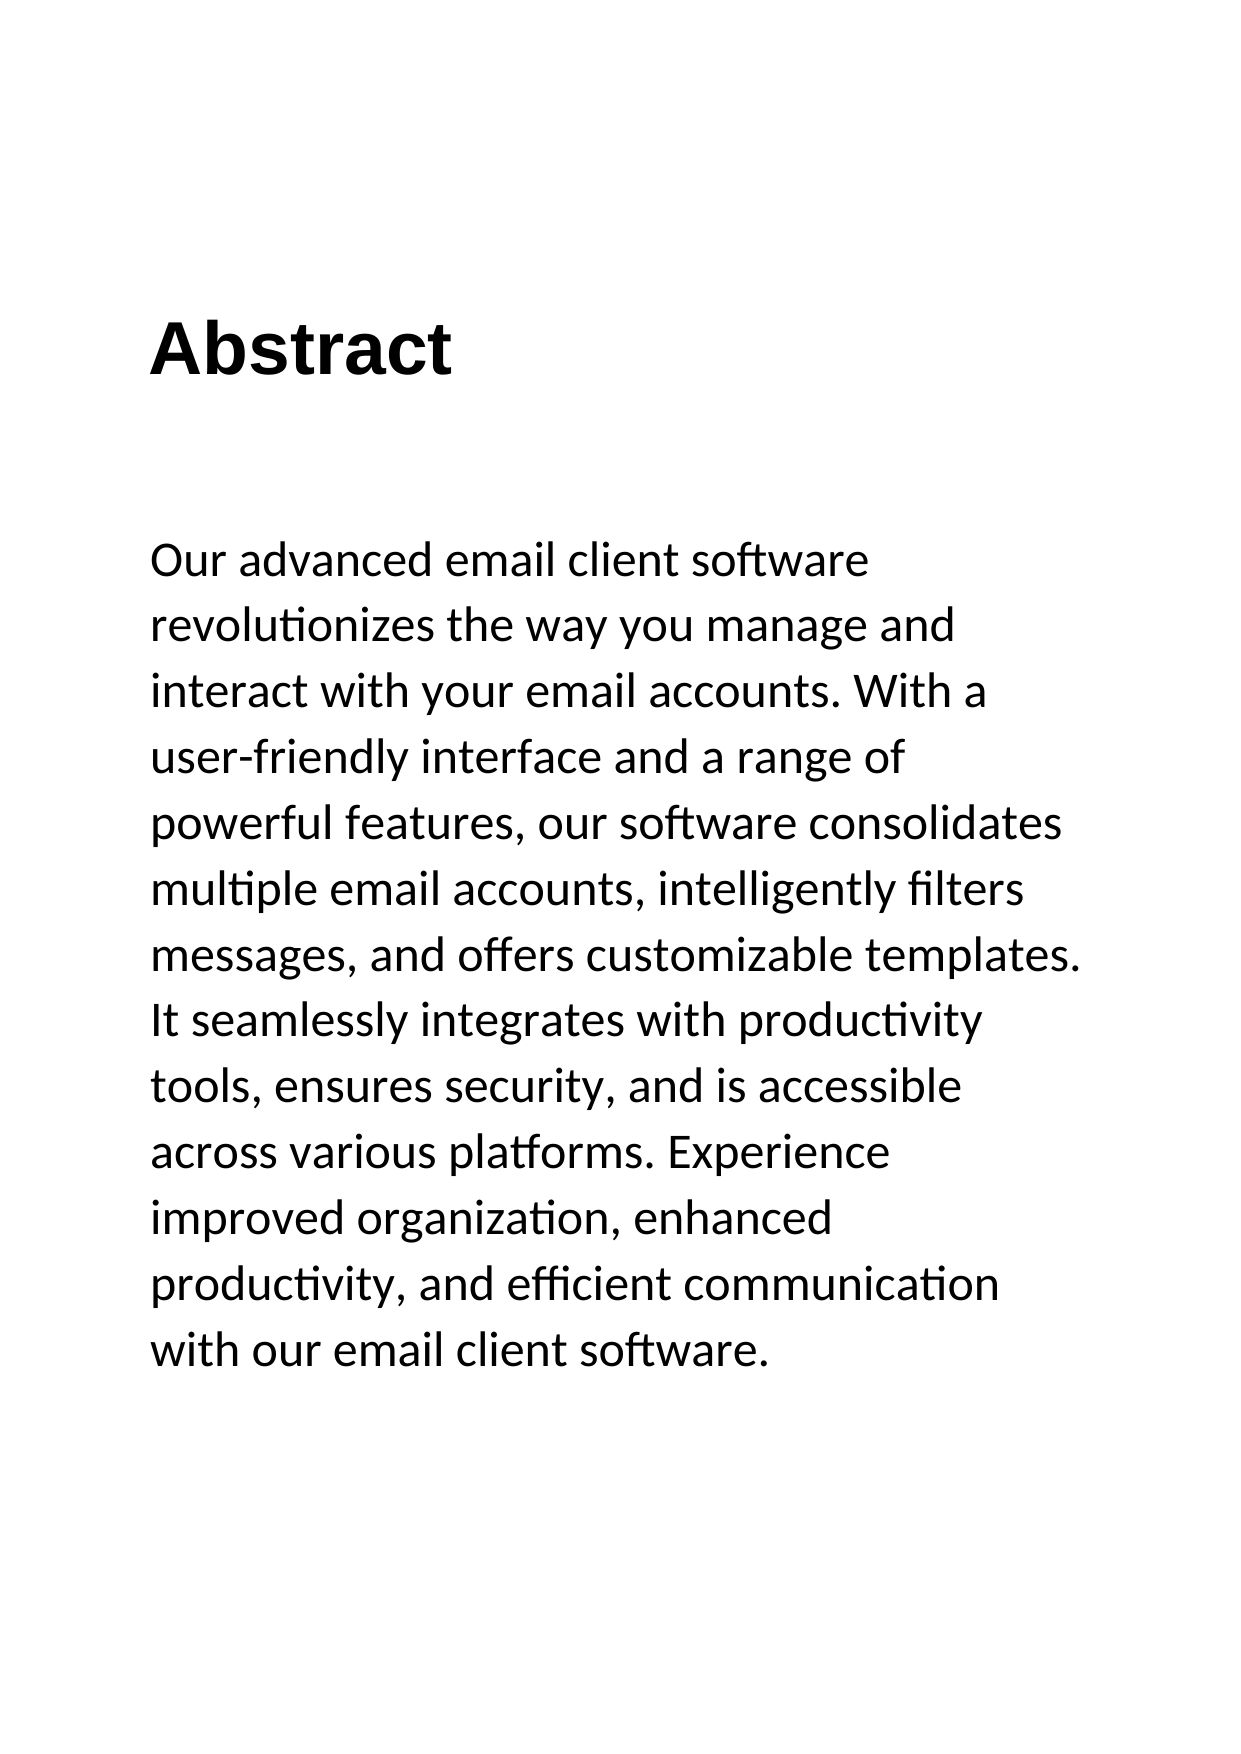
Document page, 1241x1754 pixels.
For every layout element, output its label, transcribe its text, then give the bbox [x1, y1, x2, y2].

subtitle Abstract [148, 304, 1090, 390]
text Our advanced email client software revolutionizes the way you manage and interact with your email accounts. With a user-friendly interface and a range of powerful features, our software consolidates multiple email accounts, intelligently filters messages, and offers customizable templates. It seamlessly integrates with productivity tools, ensures security, and is accessible across various platforms. Experience improved organization, enhanced productivity, and efficient communication with our email client software. [150, 527, 1090, 1378]
